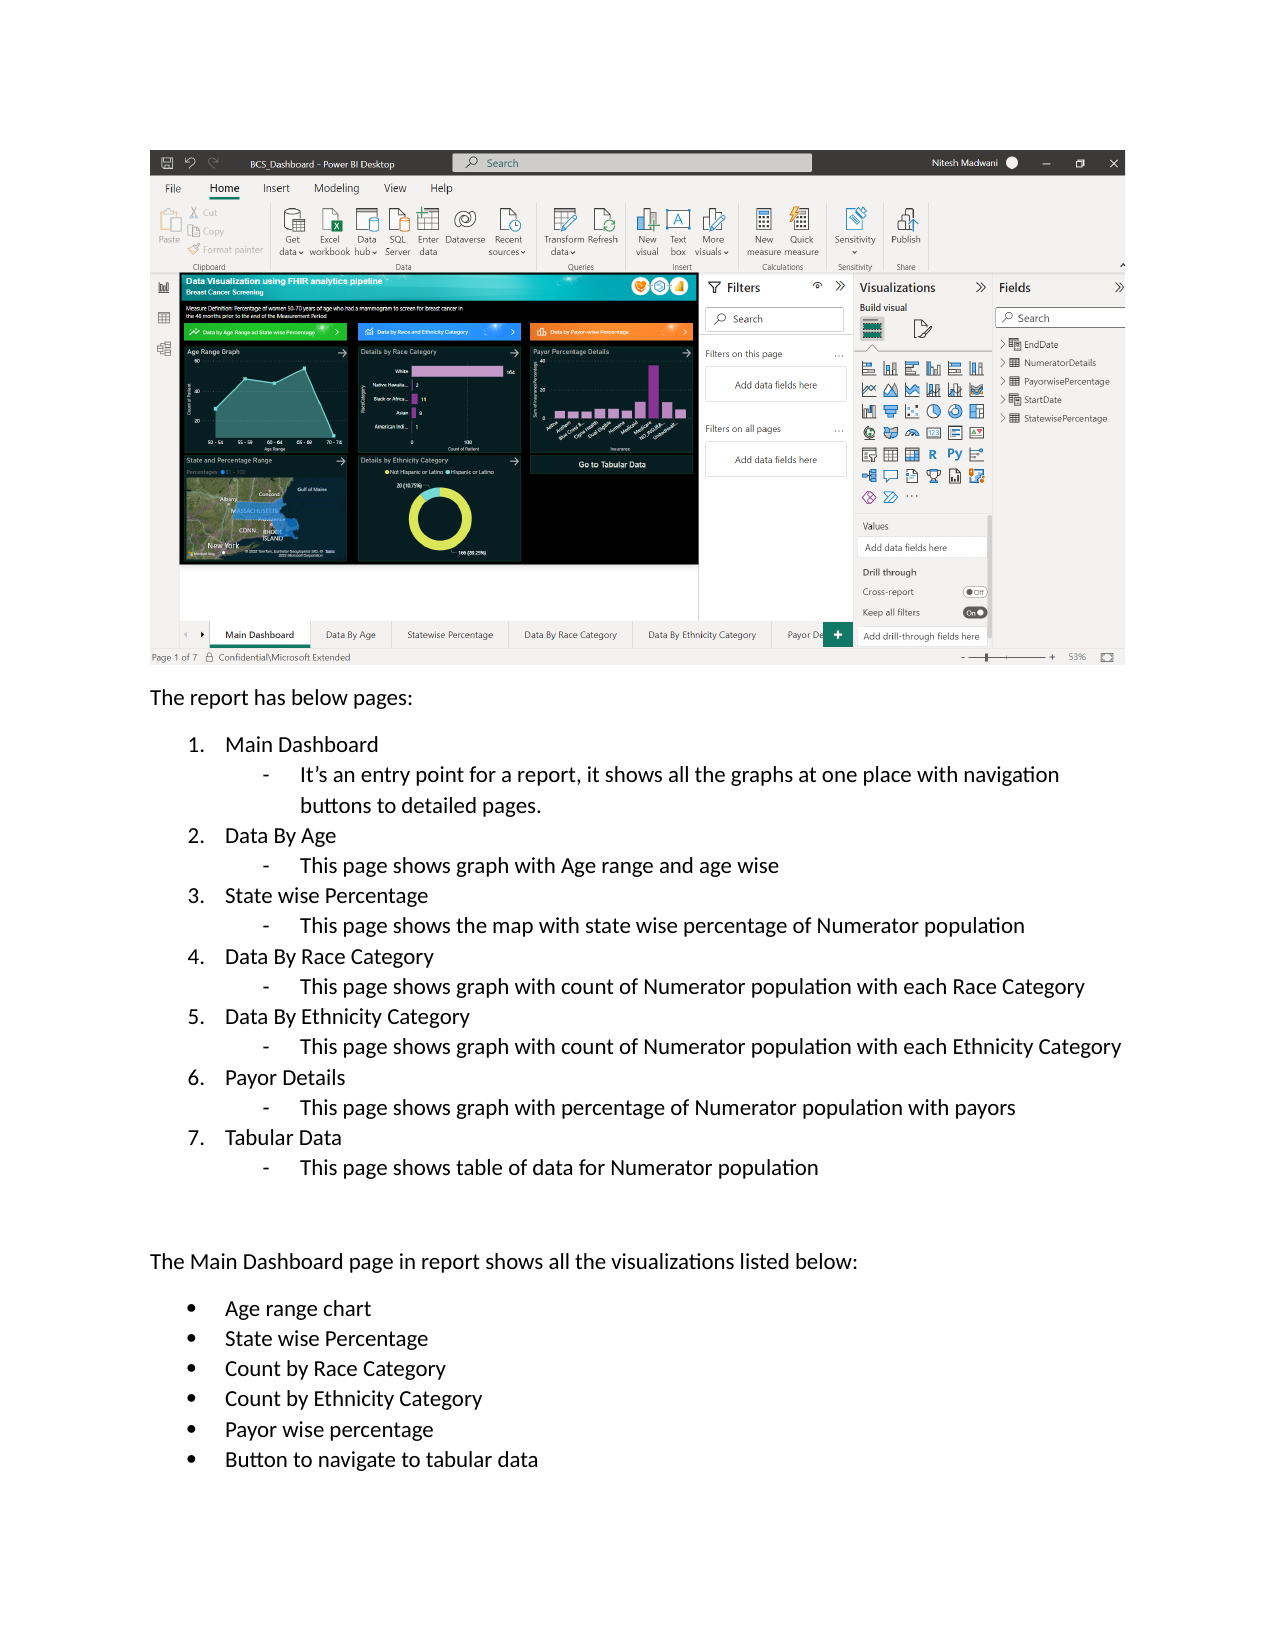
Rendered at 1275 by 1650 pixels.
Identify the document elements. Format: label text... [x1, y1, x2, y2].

list Count by Race Category [187, 1354, 1125, 1382]
list Age range chart [187, 1294, 1125, 1322]
list It’s an entry point for a report, it shows all the graphs at one place with navigation buttons to detailed pages. [262, 761, 1125, 819]
list This page shows the map with state wise percentage of Numerator population [262, 912, 1125, 939]
list State wise Percentage [187, 881, 1125, 909]
list Main Dashboard [187, 730, 1125, 758]
list This page shows graph with percentage of Numerator population with payors [262, 1093, 1125, 1121]
list This page shows graph with count of Numerator population with each Ethnicity Category [262, 1032, 1125, 1060]
list Payor wise percentage [187, 1415, 1125, 1443]
list Data By Race Category [187, 942, 1125, 970]
list This page shows graph with Age range and age wise [262, 851, 1125, 879]
list Payor Details [187, 1063, 1125, 1091]
list Count by Ethnicity Category [187, 1384, 1125, 1412]
list Data By Ethnicity Category [187, 1002, 1125, 1030]
picture [150, 150, 1125, 665]
list This page shows table of data for Numerator population [262, 1153, 1125, 1181]
list Tabular Data [187, 1123, 1125, 1151]
list State wise Percentage [187, 1324, 1125, 1352]
list Button to navigate to tabular data [187, 1445, 1125, 1473]
list Data By Age [187, 821, 1125, 849]
text The Main Dashboard page in report shows all the visualizations listed below: [150, 1247, 1125, 1275]
text The report has below pages: [150, 683, 1125, 711]
list This page shows graph with count of Numerator population with each Race Category [262, 972, 1125, 1000]
